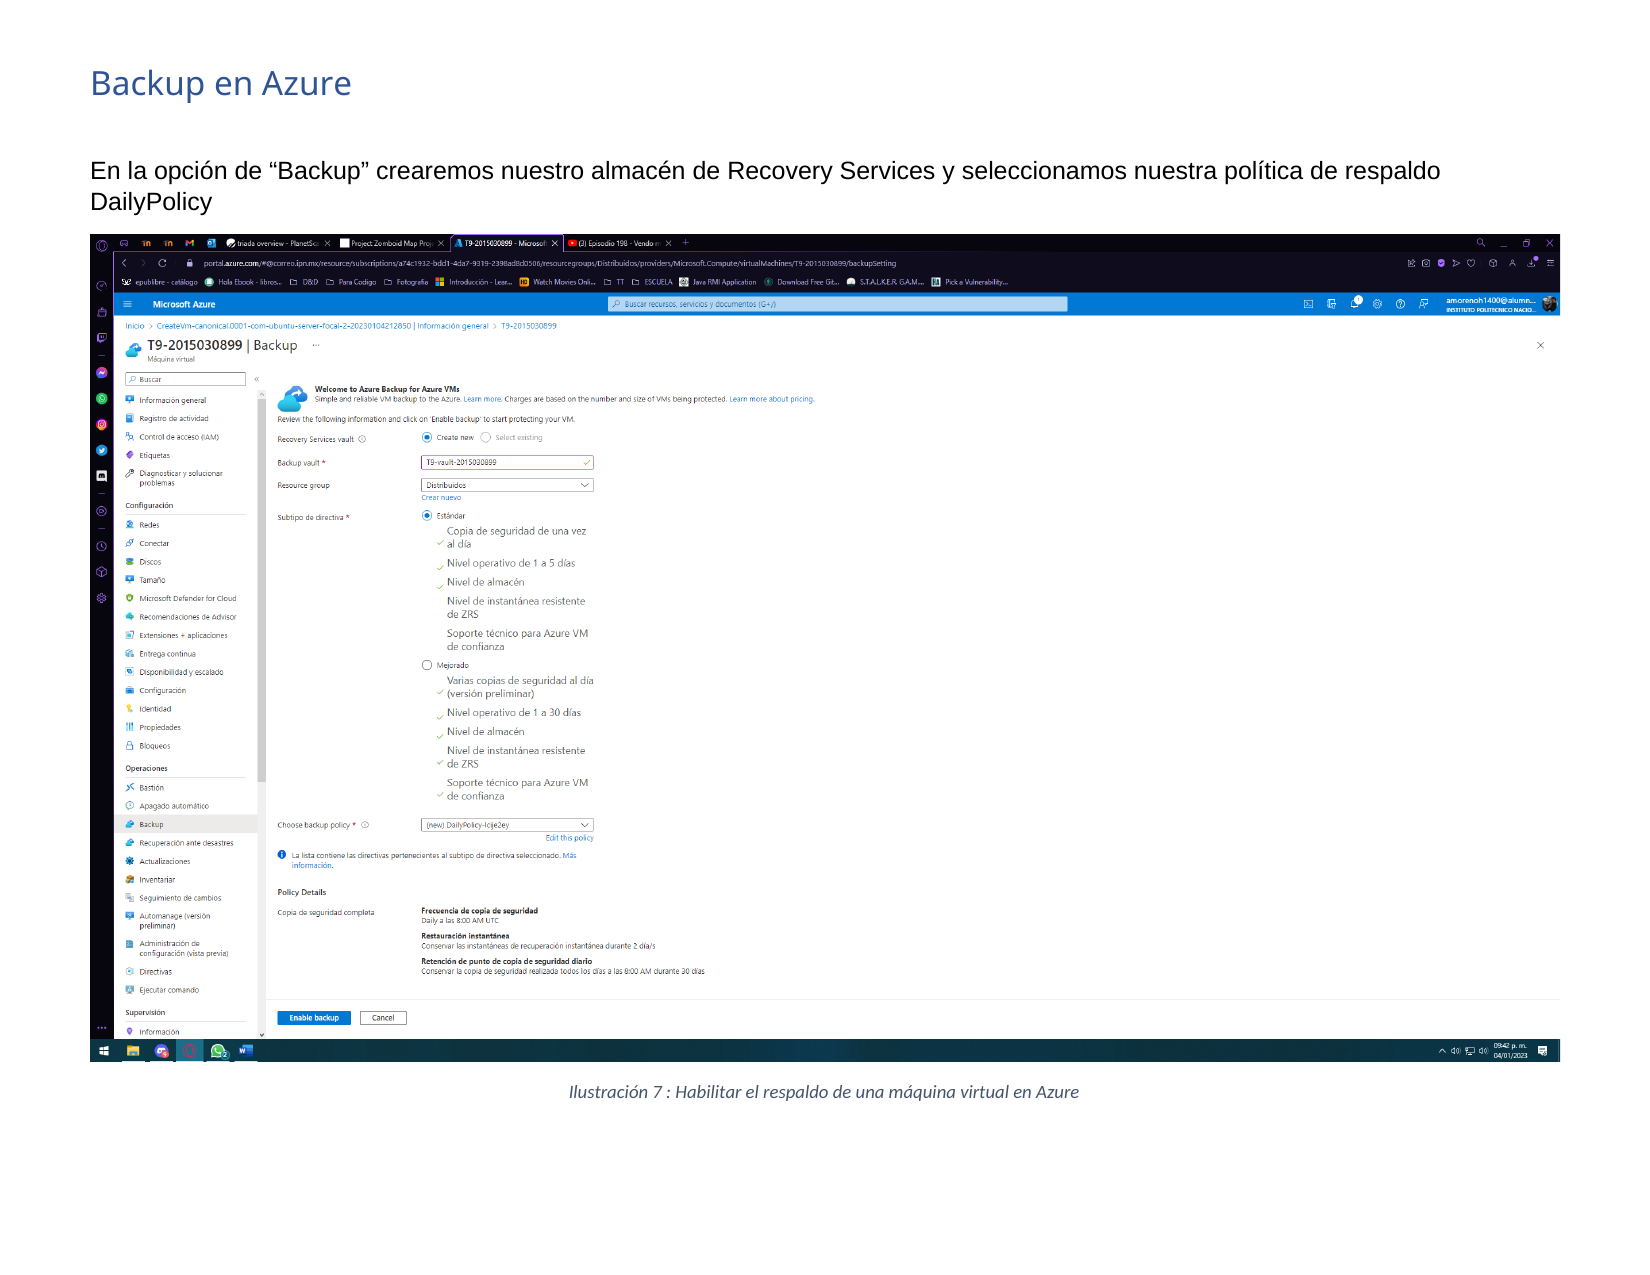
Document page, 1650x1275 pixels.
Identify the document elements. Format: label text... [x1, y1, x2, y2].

text Ilustración 7 : Habilitar el respaldo de una máquina virtual en Azure [90, 1080, 1560, 1103]
picture [90, 234, 1561, 1062]
subtitle Backup en Azure [90, 60, 1560, 105]
text En la opción de “Backup” crearemos nuestro almacén de Recovery Services y seleccionamos nuestra política de respaldo DailyPolicy [90, 156, 1560, 216]
